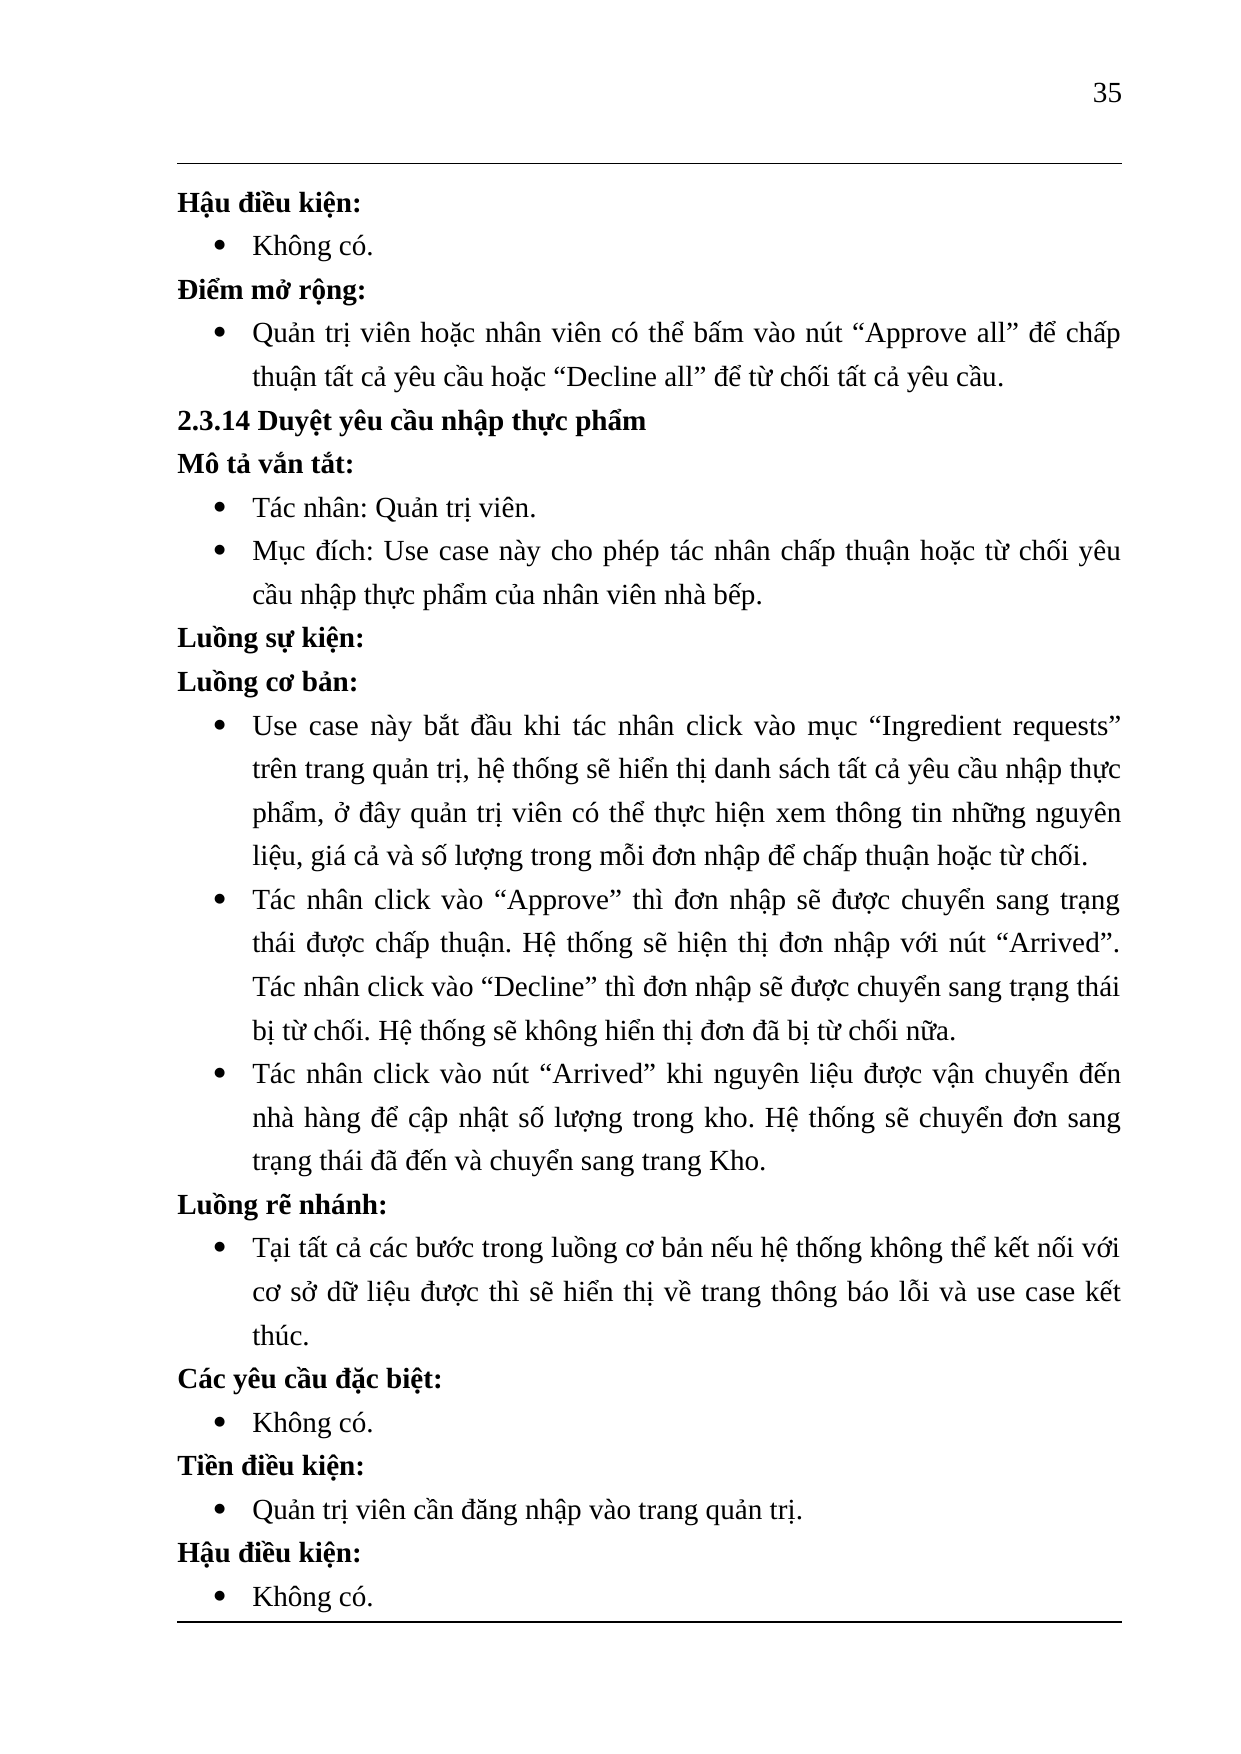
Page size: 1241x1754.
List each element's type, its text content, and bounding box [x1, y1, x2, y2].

text Luồng rẽ nhánh: [177, 1187, 1122, 1221]
text Luồng cơ bản: [177, 664, 1122, 698]
list Không có. [214, 1405, 1122, 1438]
text Luồng sự kiện: [177, 621, 1122, 654]
list Tác nhân: Quản trị viên. [214, 490, 1122, 523]
list Tại tất cả các bước trong luồng cơ bản nếu hệ thống không thể kết nối với cơ sở dữ liệu được thì sẽ hiển thị về trang thông báo lỗi và use case kết thúc. [214, 1231, 1122, 1351]
list Không có. [214, 1579, 1122, 1613]
list Use case này bắt đầu khi tác nhân click vào mục “Ingredient requests” trên trang quản trị, hệ thống sẽ hiển thị danh sách tất cả yêu cầu nhập thực phẩm, ở đây quản trị viên có thể thực hiện xem thông tin những nguyên liệu, giá cả và số lượng trong mỗi đơn nhập để chấp thuận hoặc từ chối. [214, 708, 1122, 872]
list Tác nhân click vào nút “Arrived” khi nguyên liệu được vận chuyển đến nhà hàng để cập nhật số lượng trong kho. Hệ thống sẽ chuyển đơn sang trạng thái đã đến và chuyển sang trang Kho. [214, 1056, 1122, 1177]
text Hậu điều kiện: [177, 185, 1122, 218]
list Quản trị viên hoặc nhân viên có thể bấm vào nút “Approve all” để chấp thuận tất cả yêu cầu hoặc “Decline all” để từ chối tất cả yêu cầu. [214, 316, 1122, 393]
text Điểm mở rộng: [177, 272, 1122, 306]
list Quản trị viên cần đăng nhập vào trang quản trị. [214, 1492, 1122, 1526]
text Mô tả vắn tắt: [177, 446, 1122, 480]
list Tác nhân click vào “Approve” thì đơn nhập sẽ được chuyển sang trạng thái được chấp thuận. Hệ thống sẽ hiện thị đơn nhập với nút “Arrived”. Tác nhân click vào “Decline” thì đơn nhập sẽ được chuyển sang trạng thái bị từ chối. Hệ thống sẽ không hiển thị đơn đã bị từ chối nữa. [214, 882, 1122, 1046]
subtitle Duyệt yêu cầu nhập thực phẩm [177, 403, 1122, 436]
text Tiền điều kiện: [177, 1448, 1122, 1482]
text Hậu điều kiện: [177, 1536, 1122, 1569]
list Mục đích: Use case này cho phép tác nhân chấp thuận hoặc từ chối yêu cầu nhập thực phẩm của nhân viên nhà bếp. [214, 533, 1122, 611]
list Không có. [214, 228, 1122, 262]
text Các yêu cầu đặc biệt: [177, 1361, 1122, 1395]
